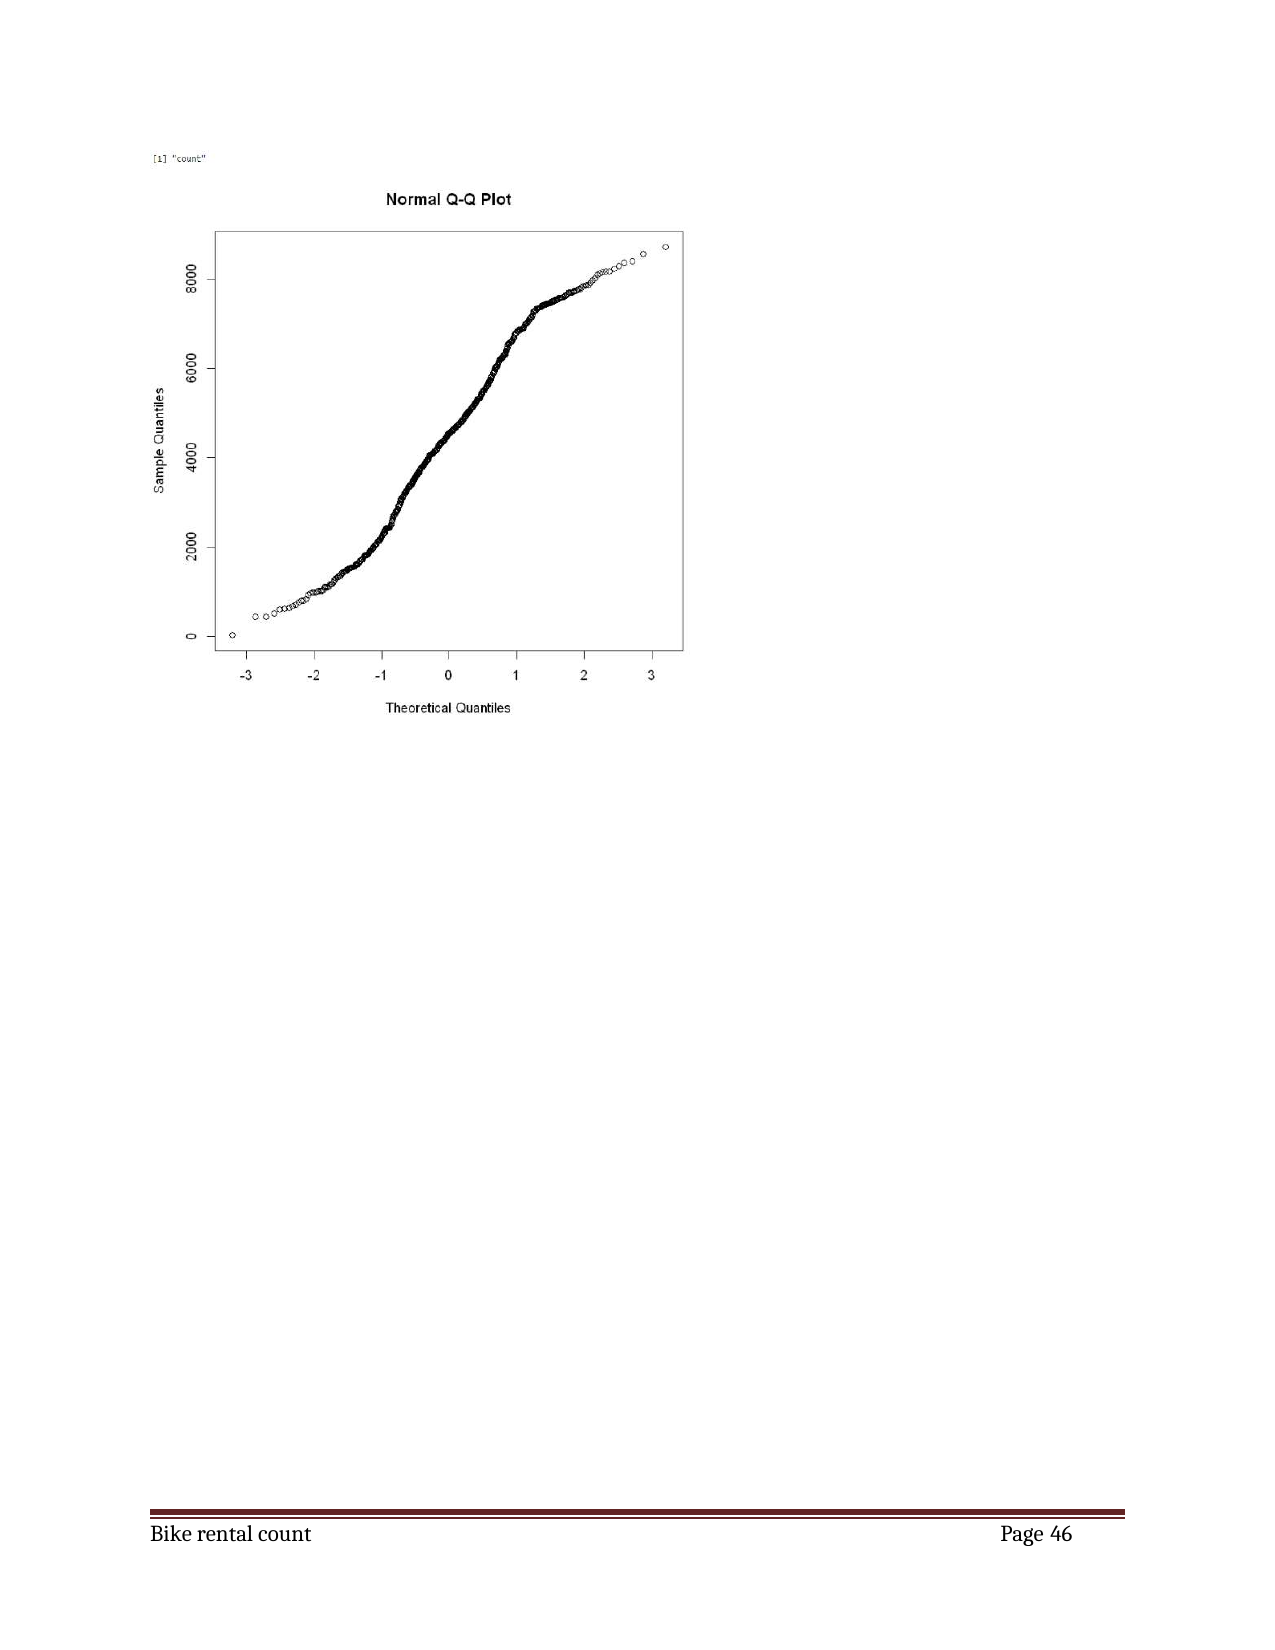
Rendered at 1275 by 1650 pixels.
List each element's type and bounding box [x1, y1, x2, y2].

picture [150, 150, 690, 717]
